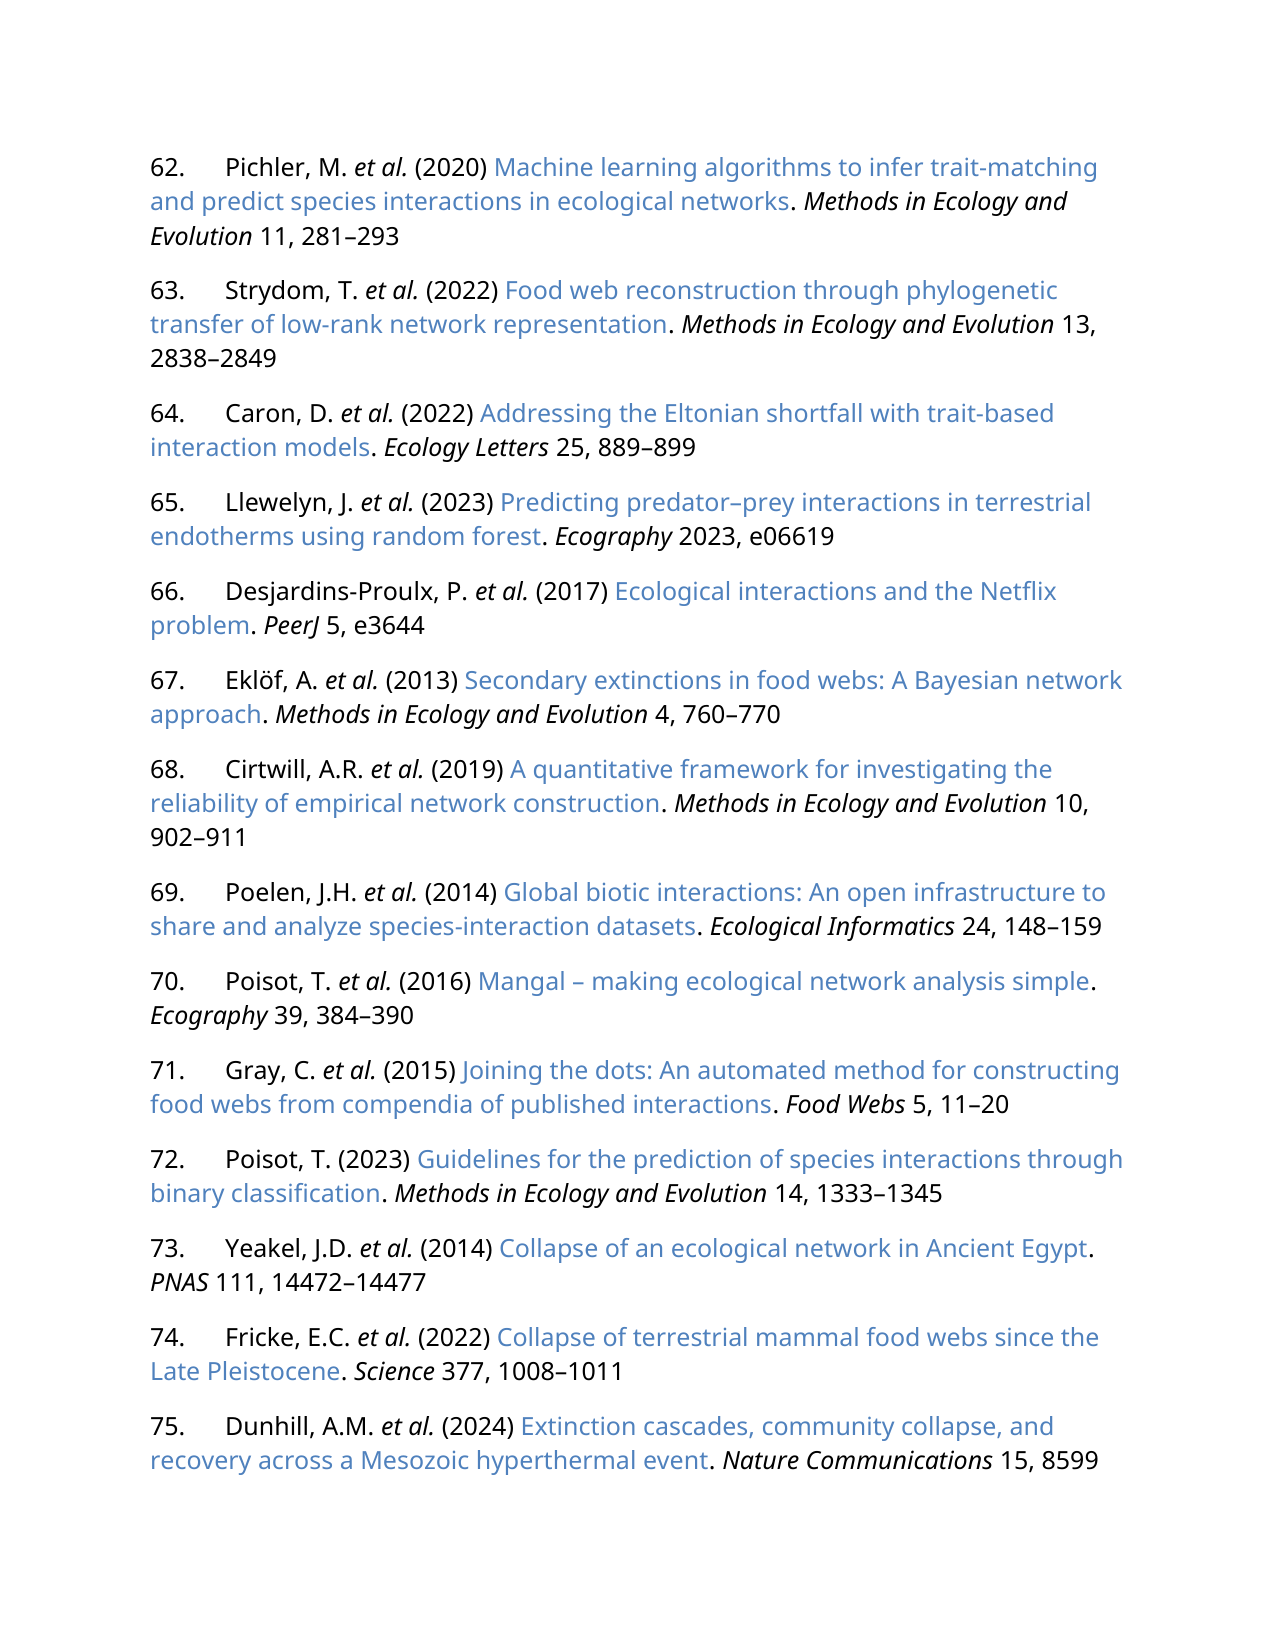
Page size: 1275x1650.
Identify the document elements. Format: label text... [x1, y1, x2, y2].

text 69. Poelen, J.H. et al. (2014) Global biotic interactions: An open infrastructure to share and analyze species-interaction datasets. Ecological Informatics 24, 148–159 [150, 875, 1125, 943]
text 66. Desjardins-Proulx, P. et al. (2017) Ecological interactions and the Netflix problem. PeerJ 5, e3644 [150, 574, 1125, 642]
text 70. Poisot, T. et al. (2016) Mangal – making ecological network analysis simple. Ecography 39, 384–390 [150, 964, 1125, 1032]
text 65. Llewelyn, J. et al. (2023) Predicting predator–prey interactions in terrestrial endotherms using random forest. Ecography 2023, e06619 [150, 485, 1125, 553]
text 63. Strydom, T. et al. (2022) Food web reconstruction through phylogenetic transfer of low-rank network representation. Methods in Ecology and Evolution 13, 2838–2849 [150, 273, 1125, 375]
text 62. Pichler, M. et al. (2020) Machine learning algorithms to infer trait-matching and predict species interactions in ecological networks. Methods in Ecology and Evolution 11, 281–293 [150, 150, 1125, 252]
text 64. Caron, D. et al. (2022) Addressing the Eltonian shortfall with trait-based interaction models. Ecology Letters 25, 889–899 [150, 396, 1125, 464]
text 68. Cirtwill, A.R. et al. (2019) A quantitative framework for investigating the reliability of empirical network construction. Methods in Ecology and Evolution 10, 902–911 [150, 752, 1125, 854]
text 67. Eklöf, A. et al. (2013) Secondary extinctions in food webs: A Bayesian network approach. Methods in Ecology and Evolution 4, 760–770 [150, 663, 1125, 731]
text 75. Dunhill, A.M. et al. (2024) Extinction cascades, community collapse, and recovery across a Mesozoic hyperthermal event. Nature Communications 15, 8599 [150, 1409, 1125, 1477]
text 71. Gray, C. et al. (2015) Joining the dots: An automated method for constructing food webs from compendia of published interactions. Food Webs 5, 11–20 [150, 1053, 1125, 1121]
text 73. Yeakel, J.D. et al. (2014) Collapse of an ecological network in Ancient Egypt. PNAS 111, 14472–14477 [150, 1231, 1125, 1299]
text 72. Poisot, T. (2023) Guidelines for the prediction of species interactions through binary classification. Methods in Ecology and Evolution 14, 1333–1345 [150, 1142, 1125, 1210]
text 74. Fricke, E.C. et al. (2022) Collapse of terrestrial mammal food webs since the Late Pleistocene. Science 377, 1008–1011 [150, 1320, 1125, 1388]
